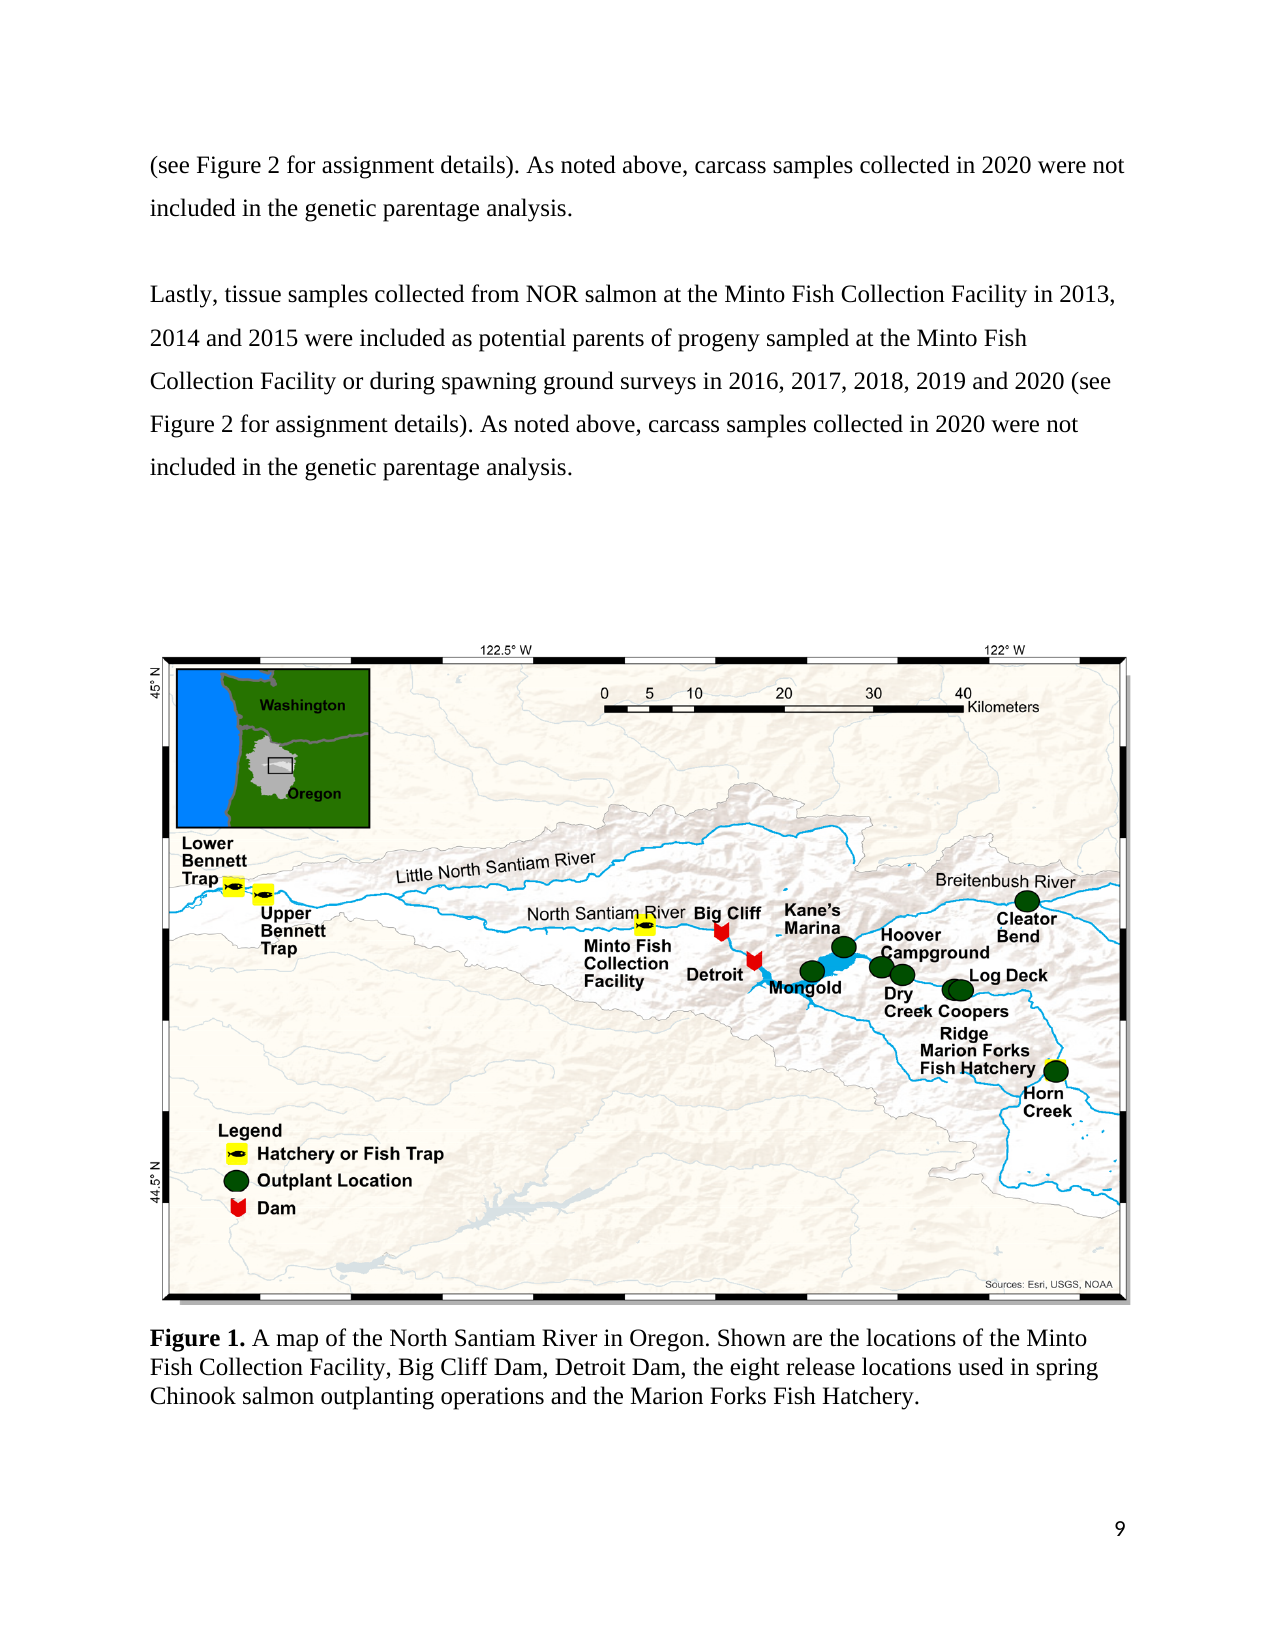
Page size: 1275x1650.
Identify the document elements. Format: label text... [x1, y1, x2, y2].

picture [150, 645, 1131, 1305]
text Figure 1. A map of the North Santiam River in Oregon. Shown are the locations of the Minto Fish Collection Facility, Big Cliff Dam, Detroit Dam, the eight release locations used in spring Chinook salmon outplanting operations and the Marion Forks Fish Hatchery. [149, 1323, 1125, 1410]
text Lastly, tissue samples collected from NOR salmon at the Minto Fish Collection Facility in 2013, 2014 and 2015 were included as potential parents of progeny sampled at the Minto Fish Collection Facility or during spawning ground surveys in 2016, 2017, 2018, 2019 and 2020 (see Figure 2 for assignment details). As noted above, carcass samples collected in 2020 were not included in the genetic parentage analysis. [149, 279, 1125, 481]
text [149, 150, 1125, 222]
